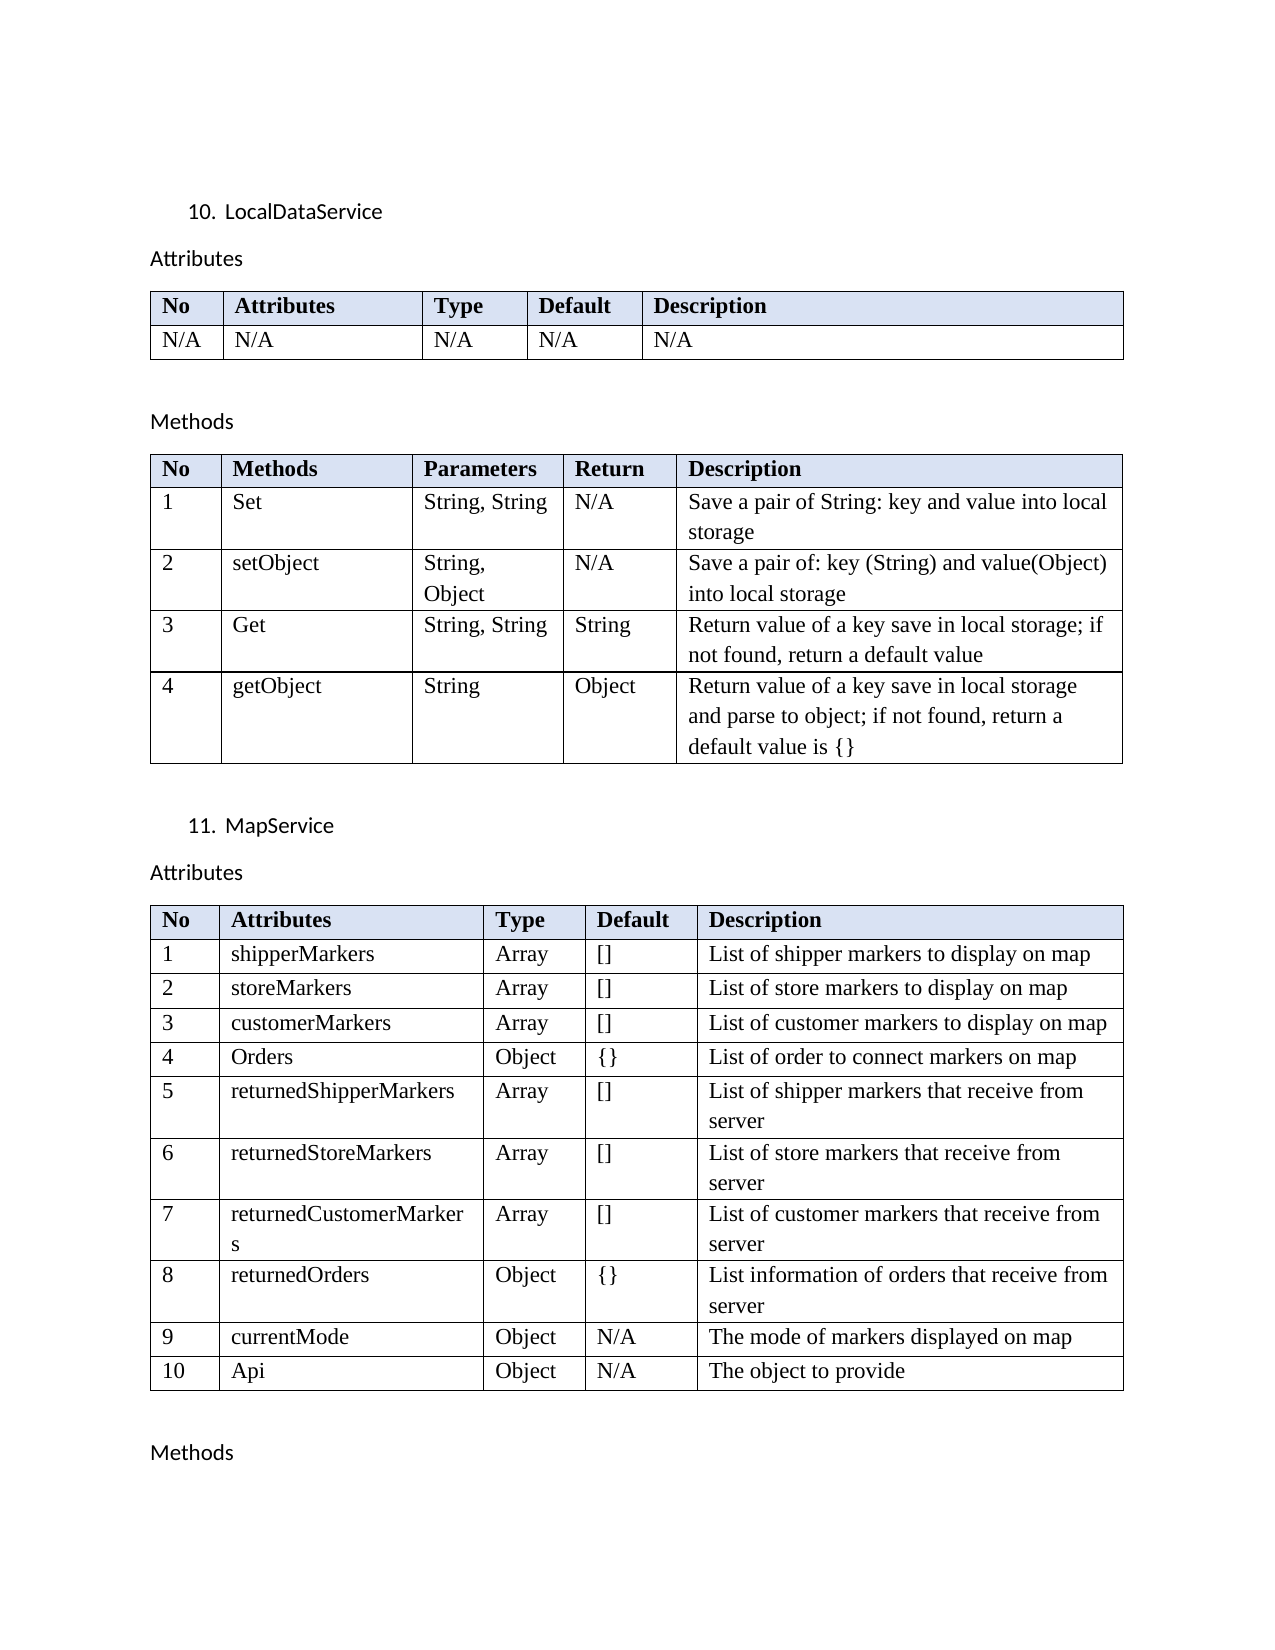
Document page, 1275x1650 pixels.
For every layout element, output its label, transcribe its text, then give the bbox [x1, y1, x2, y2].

table_cell Object [484, 1357, 585, 1390]
table_cell String [564, 611, 676, 671]
table_cell Object [484, 1043, 585, 1076]
table_header No [151, 906, 219, 939]
table_header Attributes [220, 906, 483, 939]
table_cell 3 [151, 611, 221, 671]
text Methods [150, 1438, 1125, 1466]
table_cell List of store markers to display on map [698, 974, 1123, 1007]
table_header Default [528, 292, 642, 325]
table_cell [] [586, 940, 697, 973]
table_cell Array [484, 974, 585, 1007]
table_cell 4 [151, 1043, 219, 1076]
table_header No [151, 292, 223, 325]
text Attributes [150, 858, 1125, 886]
list MapService [187, 811, 1125, 839]
table_cell Save a pair of String: key and value into local storage [677, 488, 1122, 548]
table_header Methods [222, 455, 412, 487]
table_cell Orders [220, 1043, 483, 1076]
table_header Description [677, 455, 1122, 487]
table_cell N/A [586, 1323, 697, 1356]
text Methods [150, 407, 1125, 435]
table_header No [151, 455, 221, 487]
table_cell returnedCustomerMarkers [220, 1200, 483, 1260]
table_cell Object [484, 1323, 585, 1356]
table_cell 9 [151, 1323, 219, 1356]
table_cell N/A [586, 1357, 697, 1390]
table_cell getObject [222, 673, 412, 763]
table_cell Object [484, 1261, 585, 1322]
table_cell [] [586, 1077, 697, 1137]
table_cell returnedOrders [220, 1261, 483, 1322]
table_cell 3 [151, 1009, 219, 1042]
table_cell N/A [423, 326, 527, 359]
table_cell {} [586, 1043, 697, 1076]
table_cell 10 [151, 1357, 219, 1390]
table_cell customerMarkers [220, 1009, 483, 1042]
table_cell Return value of a key save in local storage; if not found, return a default value [677, 611, 1122, 671]
table_cell Array [484, 1200, 585, 1260]
table_cell Array [484, 940, 585, 973]
table_header Default [586, 906, 697, 939]
table_cell N/A [151, 326, 223, 359]
list LocalDataService [187, 197, 1125, 225]
table_cell [] [586, 1200, 697, 1260]
table_cell returnedStoreMarkers [220, 1139, 483, 1199]
table_header Type [423, 292, 527, 325]
table_cell N/A [564, 488, 676, 548]
table_cell 2 [151, 550, 221, 610]
table_cell storeMarkers [220, 974, 483, 1007]
table_cell List of order to connect markers on map [698, 1043, 1123, 1076]
table_cell 6 [151, 1139, 219, 1199]
table_header Attributes [224, 292, 422, 325]
table_cell [] [586, 1139, 697, 1199]
table_cell 8 [151, 1261, 219, 1322]
table_cell Api [220, 1357, 483, 1390]
table_cell [] [586, 974, 697, 1007]
table_cell Array [484, 1139, 585, 1199]
table_cell currentMode [220, 1323, 483, 1356]
table_header Description [698, 906, 1123, 939]
table_cell List information of orders that receive from server [698, 1261, 1123, 1322]
table_cell Save a pair of: key (String) and value(Object) into local storage [677, 550, 1122, 610]
table_cell List of store markers that receive from server [698, 1139, 1123, 1199]
table_cell List of shipper markers that receive from server [698, 1077, 1123, 1137]
table_cell The mode of markers displayed on map [698, 1323, 1123, 1356]
table_header Return [564, 455, 676, 487]
table_cell setObject [222, 550, 412, 610]
table_header Description [643, 292, 1123, 325]
table_cell {} [586, 1261, 697, 1322]
table_cell N/A [643, 326, 1123, 359]
table_cell String, Object [413, 550, 563, 610]
table_cell 1 [151, 488, 221, 548]
table_cell String, String [413, 611, 563, 671]
table_cell String, String [413, 488, 563, 548]
table_cell N/A [528, 326, 642, 359]
table_cell 2 [151, 974, 219, 1007]
table_cell N/A [224, 326, 422, 359]
table_cell N/A [564, 550, 676, 610]
table_cell Get [222, 611, 412, 671]
table_cell 7 [151, 1200, 219, 1260]
table_cell 4 [151, 673, 221, 763]
table_cell List of customer markers that receive from server [698, 1200, 1123, 1260]
table_cell 1 [151, 940, 219, 973]
table_cell Array [484, 1077, 585, 1137]
table_cell List of shipper markers to display on map [698, 940, 1123, 973]
table_cell [] [586, 1009, 697, 1042]
table_cell shipperMarkers [220, 940, 483, 973]
table_header Type [484, 906, 585, 939]
table_cell 5 [151, 1077, 219, 1137]
table_cell Set [222, 488, 412, 548]
table_cell Object [564, 673, 676, 763]
table_cell String [413, 673, 563, 763]
table_header Parameters [413, 455, 563, 487]
text Attributes [150, 244, 1125, 272]
table_cell The object to provide [698, 1357, 1123, 1390]
table_cell returnedShipperMarkers [220, 1077, 483, 1137]
table_cell List of customer markers to display on map [698, 1009, 1123, 1042]
table_cell Array [484, 1009, 585, 1042]
table_cell Return value of a key save in local storage and parse to object; if not found, return a default value is {} [677, 673, 1122, 763]
